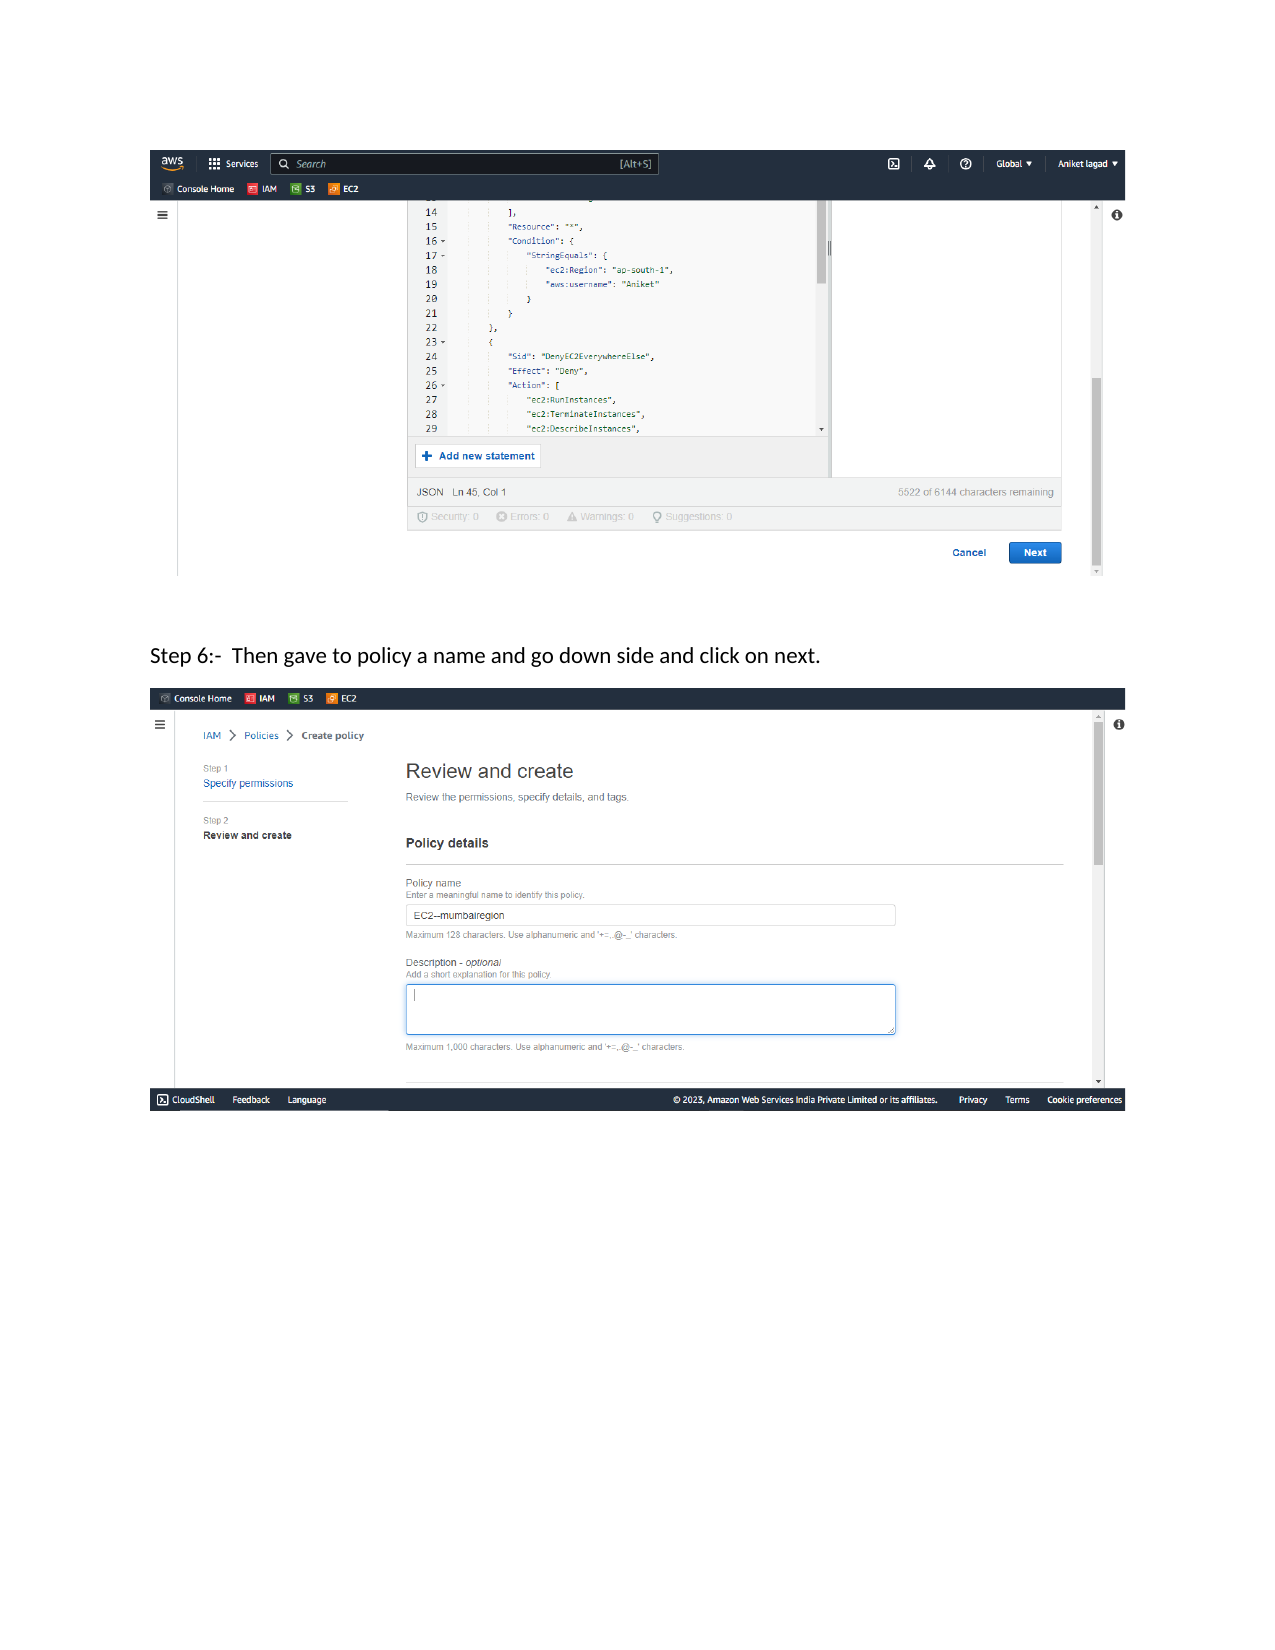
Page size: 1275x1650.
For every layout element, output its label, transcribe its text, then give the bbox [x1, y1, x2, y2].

picture [150, 150, 1125, 576]
picture [150, 688, 1125, 1111]
text Step 6:- Then gave to policy a name and go down side and click on next. [150, 641, 1125, 669]
